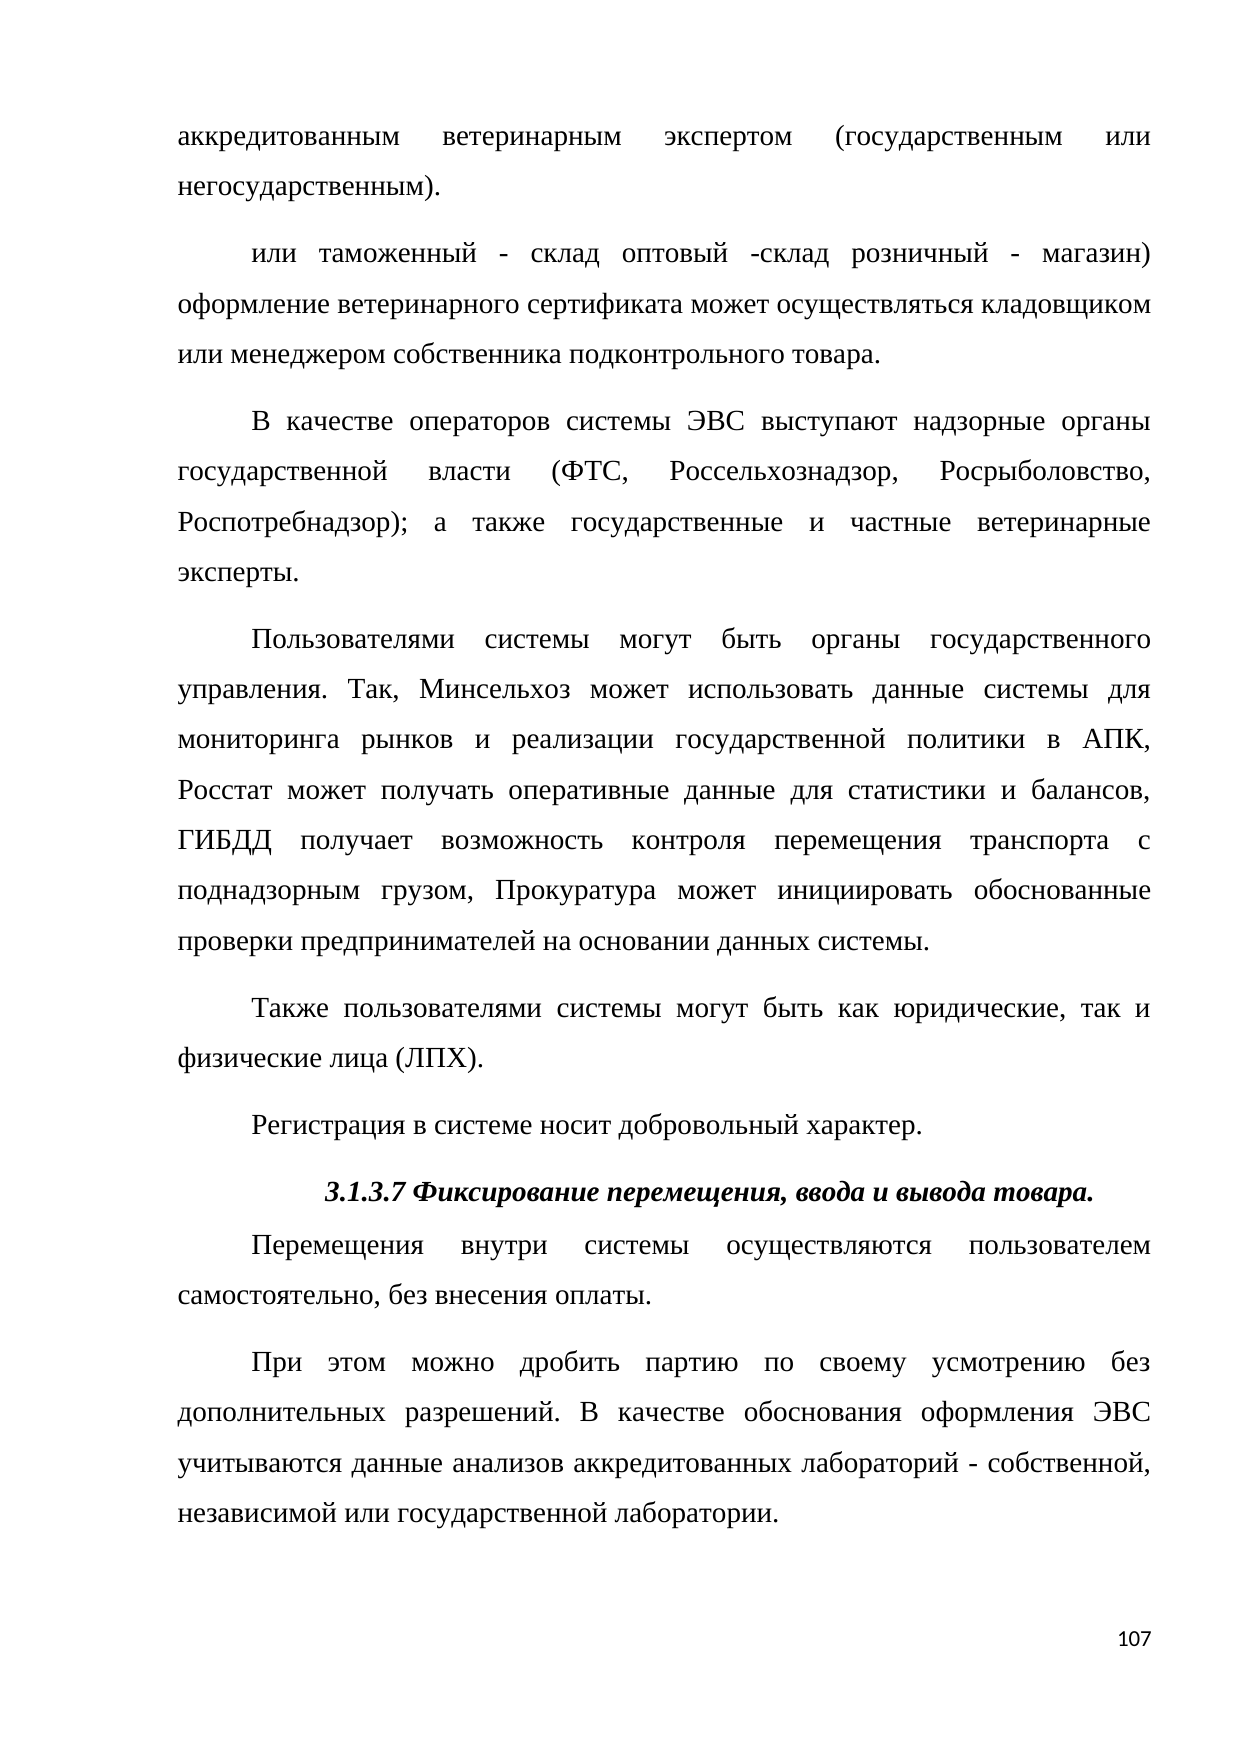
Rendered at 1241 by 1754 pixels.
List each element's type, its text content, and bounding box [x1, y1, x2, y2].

text Пользователями системы могут быть органы государственного управления. Так, Минсельхоз может использовать данные системы для мониторинга рынков и реализации государственной политики в АПК, Росстат может получать оперативные данные для статистики и балансов, ГИБДД получает возможность контроля перемещения транспорта с поднадзорным грузом, Прокуратура может инициировать обоснованные проверки предпринимателей на основании данных системы. [177, 621, 1152, 956]
text При этом можно дробить партию по своему усмотрению без дополнительных разрешений. В качестве обоснования оформления ЭВС учитываются данные анализов аккредитованных лабораторий - собственной, независимой или государственной лаборатории. [177, 1344, 1152, 1529]
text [177, 118, 1152, 202]
text Также пользователями системы могут быть как юридические, так и физические лица (ЛПХ). [177, 990, 1152, 1074]
text В качестве операторов системы ЭВС выступают надзорные органы государственной власти (ФТС, Россельхознадзор, Росрыболовство, Роспотребнадзор); а также государственные и частные ветеринарные эксперты. [177, 403, 1152, 587]
text Регистрация в системе носит добровольный характер. [177, 1107, 1152, 1141]
text 3.1.3.7 Фиксирование перемещения, ввода и вывода товара. [325, 1174, 1152, 1208]
text Перемещения внутри системы осуществляются пользователем самостоятельно, без внесения оплаты. [177, 1227, 1152, 1311]
text или таможенный - склад оптовый -склад розничный - магазин) оформление ветеринарного сертификата может осуществляться кладовщиком или менеджером собственника подконтрольного товара. [177, 235, 1152, 369]
